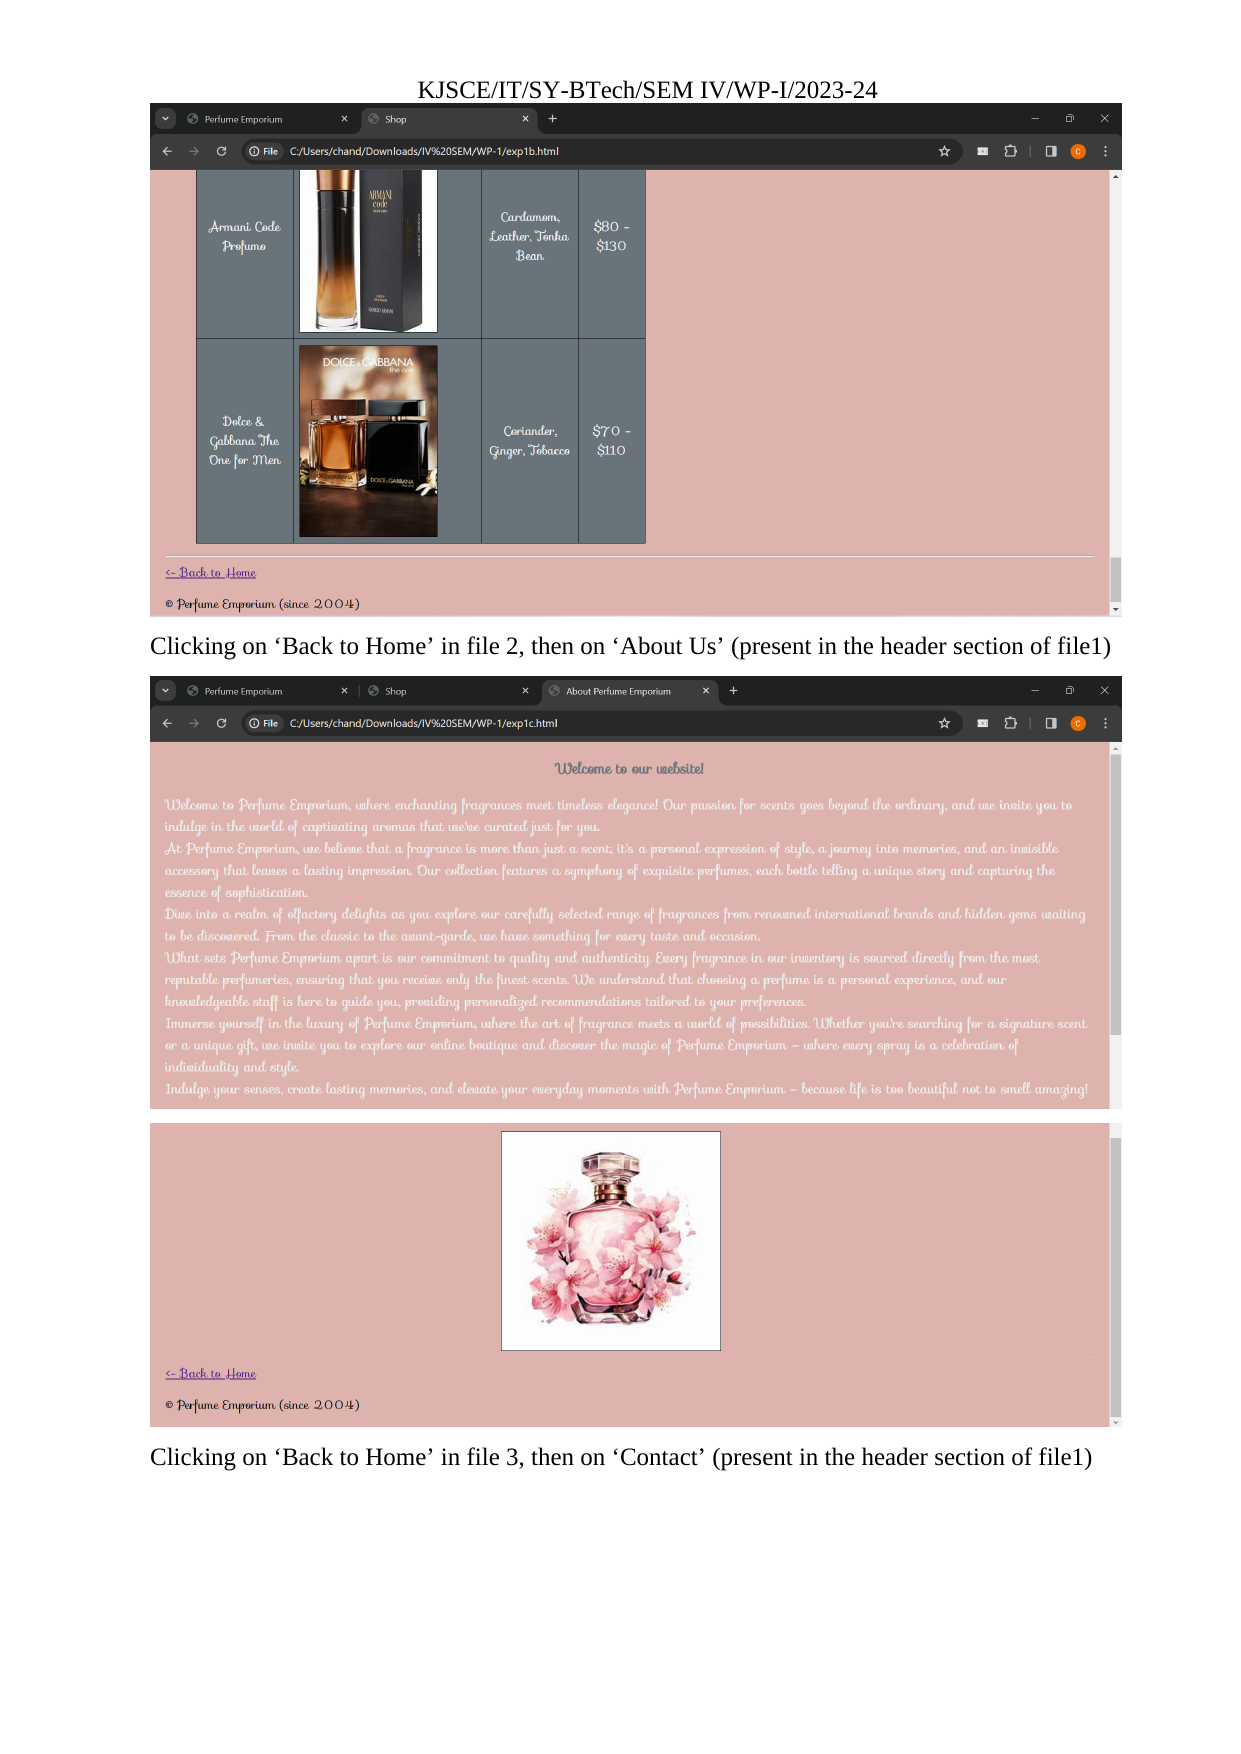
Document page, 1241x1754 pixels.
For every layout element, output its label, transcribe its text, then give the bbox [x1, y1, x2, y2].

picture [150, 676, 1122, 1109]
picture [150, 1123, 1122, 1427]
text Clicking on ‘Back to Home’ in file 2, then on ‘About Us’ (present in the header section of file1) [150, 631, 1145, 660]
text Clicking on ‘Back to Home’ in file 3, then on ‘Contact’ (present in the header section of file1) [150, 1442, 1145, 1471]
picture [150, 103, 1122, 617]
